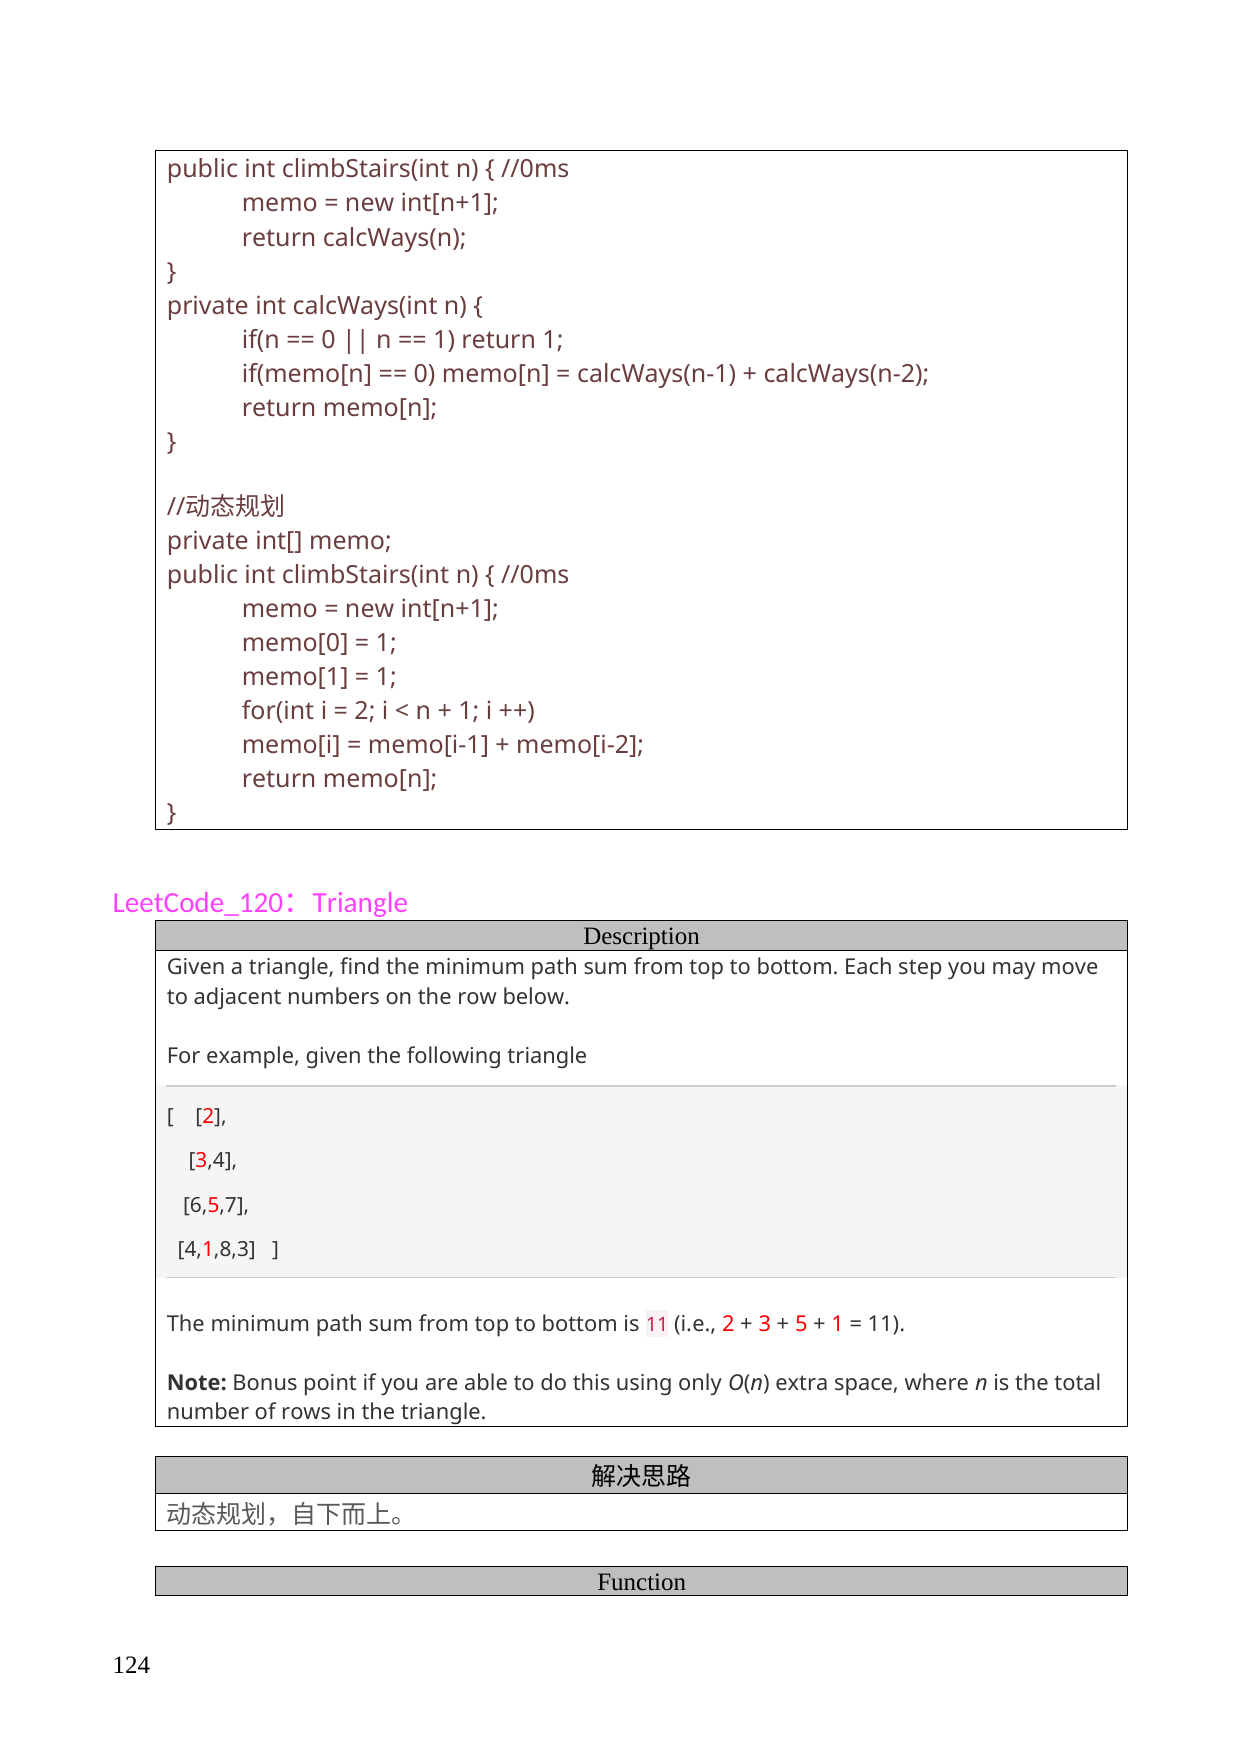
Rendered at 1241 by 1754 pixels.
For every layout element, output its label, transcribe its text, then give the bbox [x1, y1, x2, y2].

table_cell Given a triangle, find the minimum path sum from top to bottom. Each step you may move to adjacent numbers on the row below. For example, given the following triangle [ [2], [3,4], [6,5,7], [4,1,8,3] ] The minimum path sum from top to bottom is 11 (i.e., 2 + 3 + 5 + 1 = 11). Note: Bonus point if you are able to do this using only O(n) extra space, where n is the total number of rows in the triangle. [156, 951, 1127, 1085]
table_cell 动态规划，自下而上。 [156, 1494, 1127, 1530]
table_header Function [156, 1567, 1127, 1595]
table_header 解决思路 [156, 1457, 1127, 1493]
table_header Description [156, 921, 1127, 950]
table_cell Given a triangle, find the minimum path sum from top to bottom. Each step you may move to adjacent numbers on the row below. For example, given the following triangle [ [2], [3,4], [6,5,7], [4,1,8,3] ] The minimum path sum from top to bottom is 11 (i.e., 2 + 3 + 5 + 1 = 11). Note: Bonus point if you are able to do this using only O(n) extra space, where n is the total number of rows in the triangle. [156, 1278, 1127, 1426]
subtitle LeetCode_120：Triangle [112, 878, 1128, 920]
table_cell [156, 151, 1127, 829]
